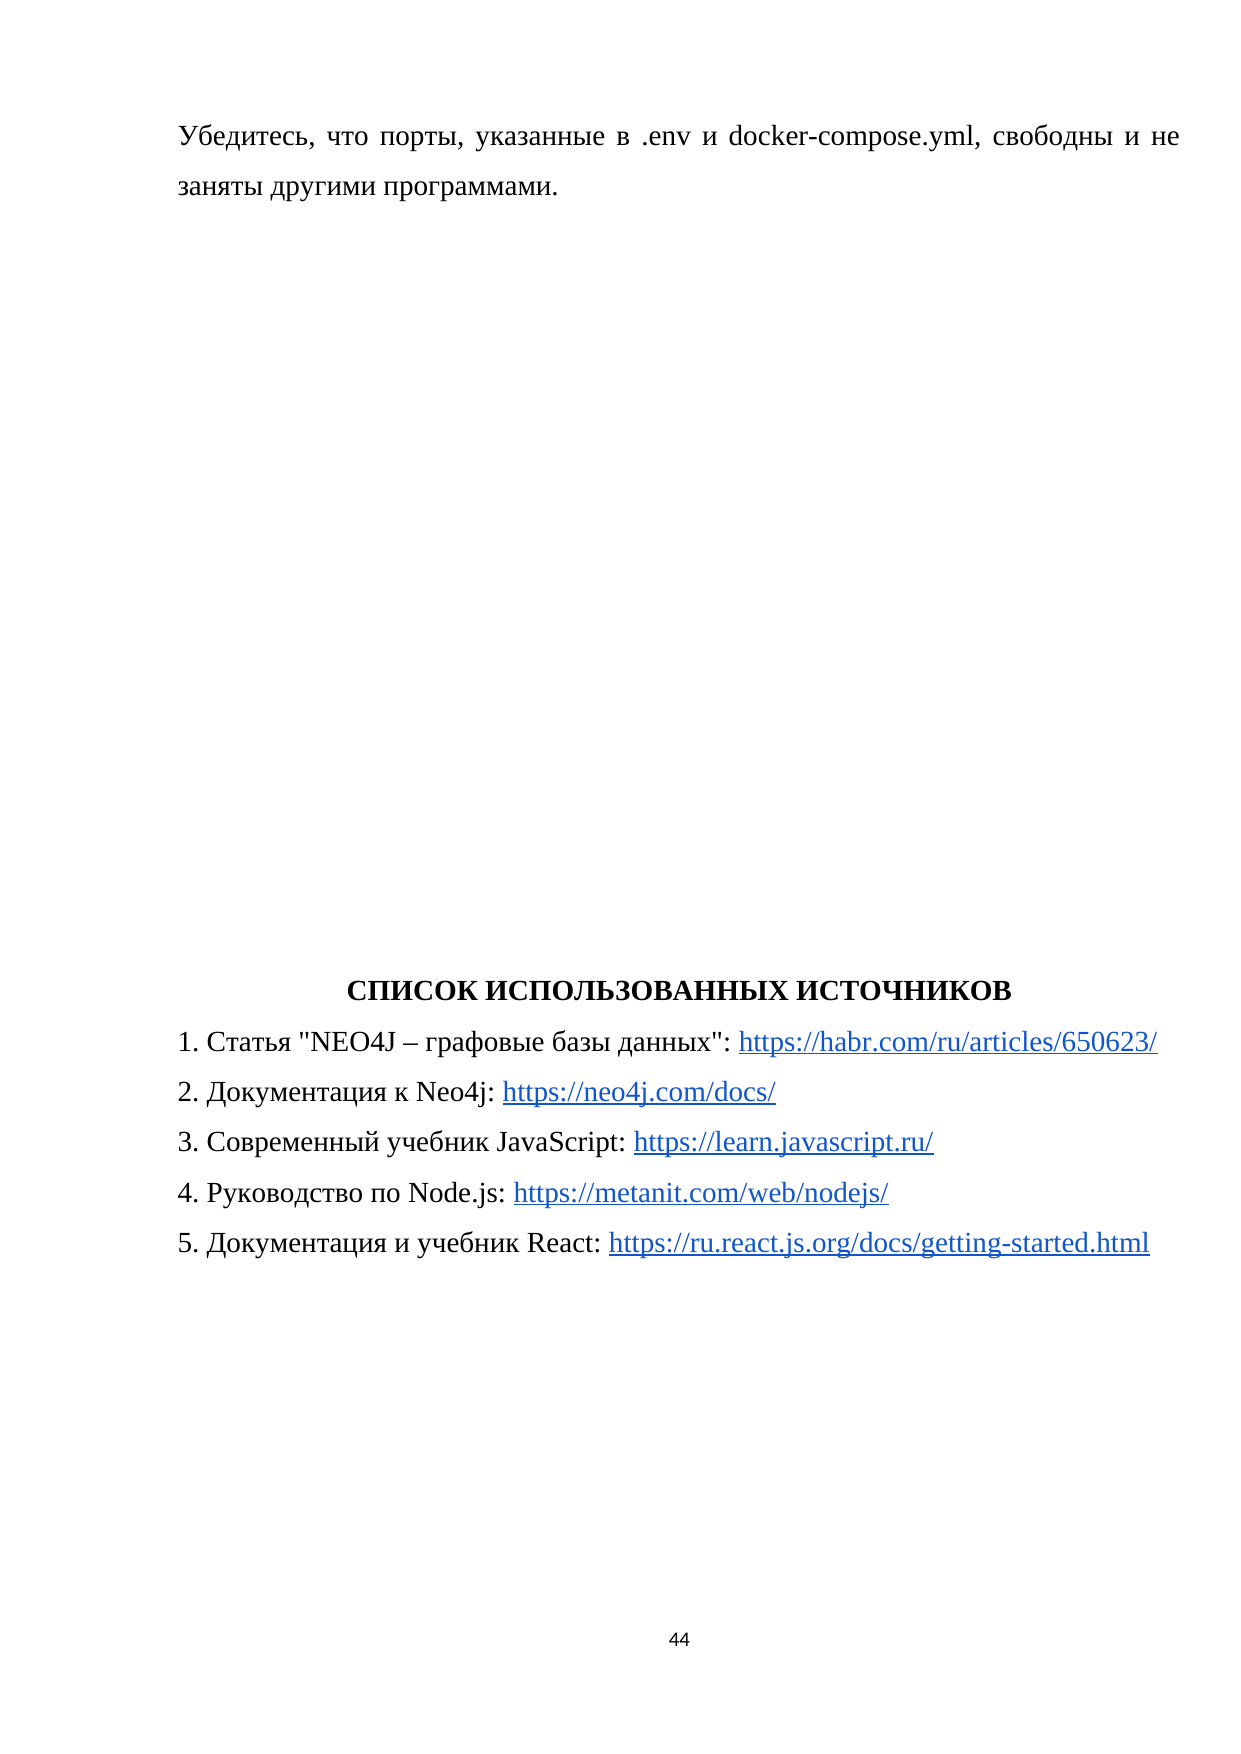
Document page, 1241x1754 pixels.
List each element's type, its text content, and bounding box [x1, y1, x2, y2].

text Убедитесь, что порты, указанные в .env и docker-compose.yml, свободны и не заняты другими программами. [177, 118, 1181, 202]
text 4. Руководство по Node.js: https://metanit.com/web/nodejs/ [177, 1175, 1181, 1208]
text 1. Статья "NEO4J – графовые базы данных": https://habr.com/ru/articles/650623/ [177, 1024, 1181, 1057]
text 5. Документация и учебник React: https://ru.react.js.org/docs/getting-started.html [177, 1225, 1181, 1258]
text 3. Современный учебник JavaScript: https://learn.javascript.ru/ [177, 1124, 1181, 1158]
text СПИСОК ИСПОЛЬЗОВАННЫХ ИСТОЧНИКОВ [177, 973, 1181, 1007]
text 2. Документация к Neo4j: https://neo4j.com/docs/ [177, 1074, 1181, 1108]
